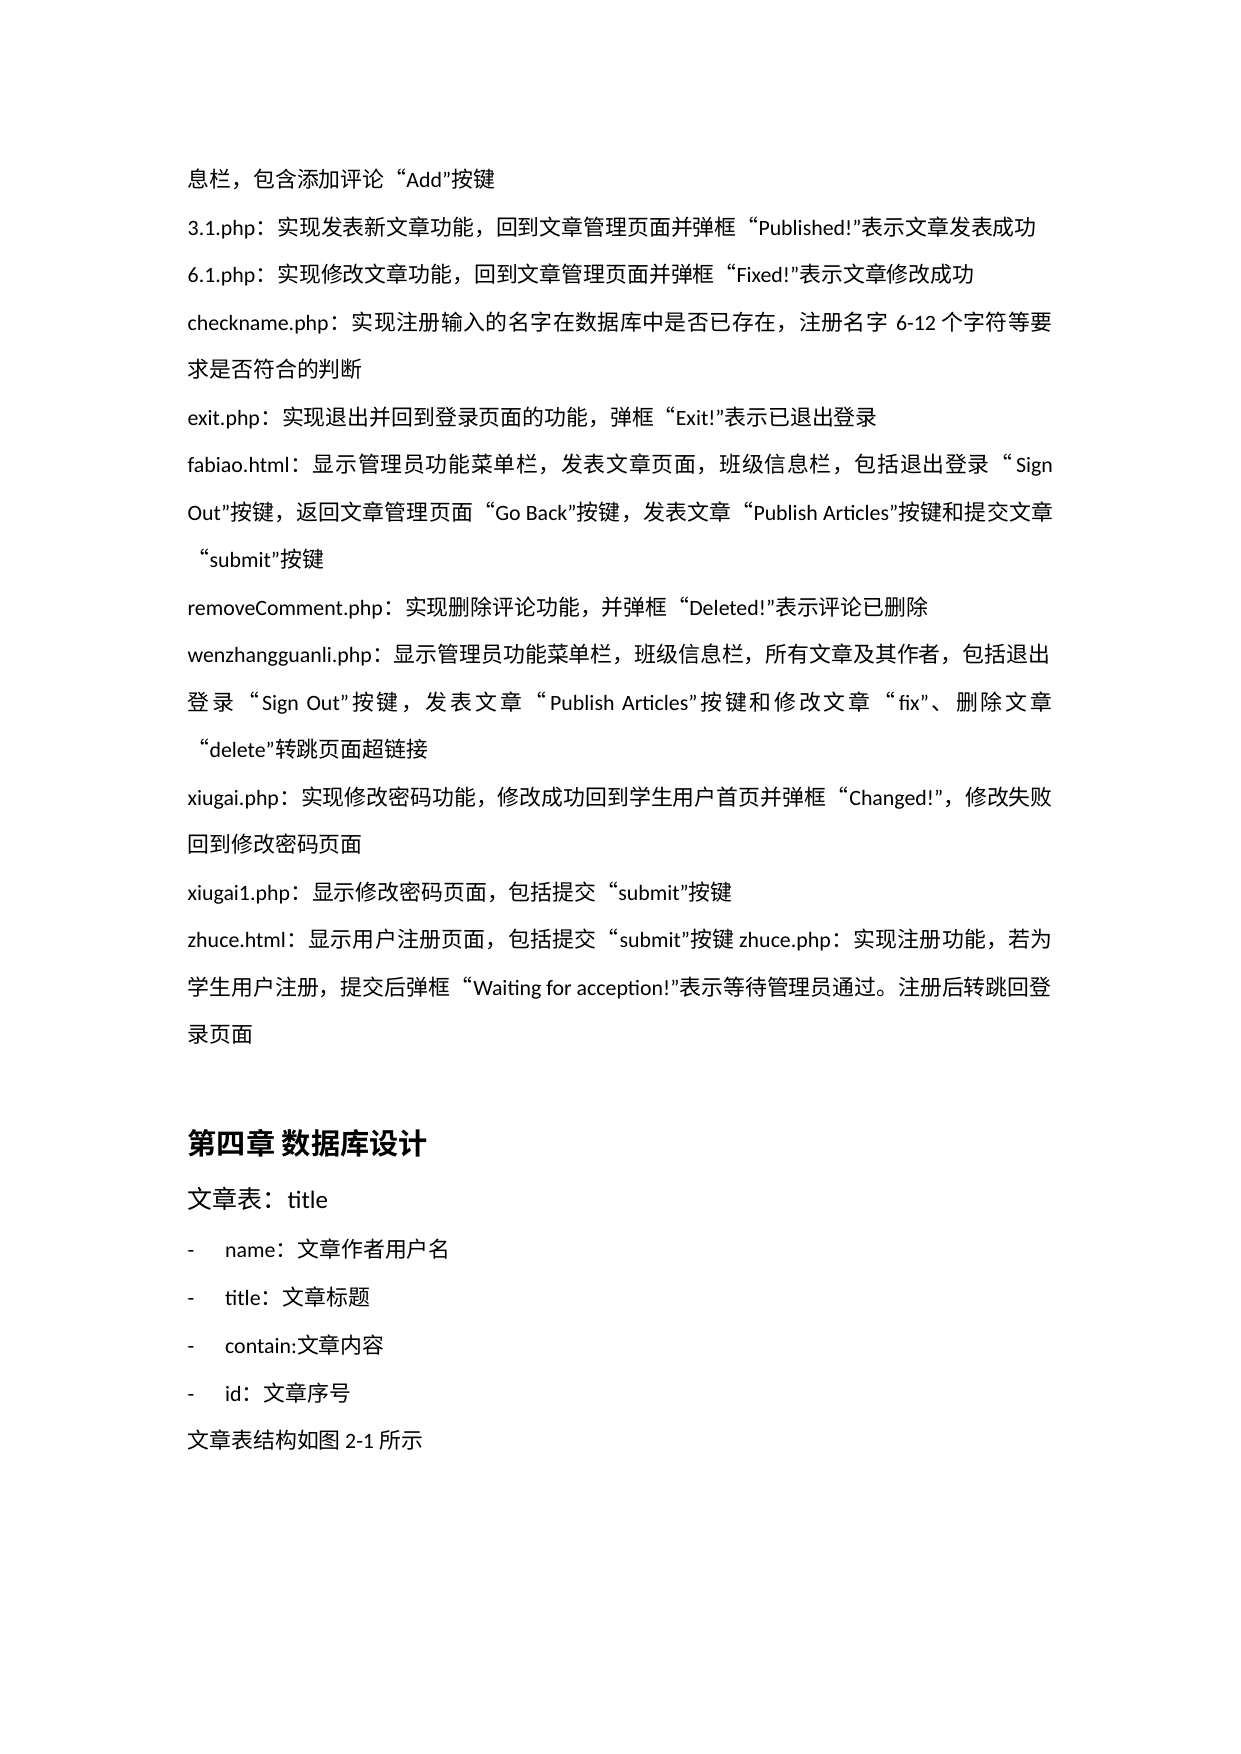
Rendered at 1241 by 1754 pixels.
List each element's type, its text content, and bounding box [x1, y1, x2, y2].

text fabiao.html：显示管理员功能菜单栏，发表文章页面，班级信息栏，包括退出登录“Sign Out”按键，返回文章管理页面“Go Back”按键，发表文章“Publish Articles”按键和提交文章“submit”按键 [187, 447, 1053, 574]
text 文章表：title [187, 1179, 1053, 1216]
text 3.1.php：实现发表新文章功能，回到文章管理页面并弹框“Published!”表示文章发表成功 [187, 209, 1053, 241]
text 6.1.php：实现修改文章功能，回到文章管理页面并弹框“Fixed!”表示文章修改成功 [187, 257, 1053, 289]
list name：文章作者用户名 [187, 1232, 1053, 1263]
text xiugai1.php：显示修改密码页面，包括提交“submit”按键 [187, 874, 1053, 906]
text exit.php：实现退出并回到登录页面的功能，弹框“Exit!”表示已退出登录 [187, 399, 1053, 431]
list id：文章序号 [187, 1376, 1053, 1407]
text checkname.php：实现注册输入的名字在数据库中是否已存在，注册名字6-12个字符等要求是否符合的判断 [187, 304, 1053, 384]
text wenzhangguanli.php：显示管理员功能菜单栏，班级信息栏，所有文章及其作者，包括退出登录“Sign Out”按键，发表文章“Publish Articles”按键和修改文章“fix”、删除文章“delete”转跳页面超链接 [187, 637, 1053, 764]
text zhuce.html：显示用户注册页面，包括提交“submit”按键zhuce.php：实现注册功能，若为学生用户注册，提交后弹框“Waiting for acception!”表示等待管理员通过。注册后转跳回登录页面 [187, 922, 1053, 1049]
text removeComment.php：实现删除评论功能，并弹框“Deleted!”表示评论已删除 [187, 589, 1053, 621]
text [187, 162, 1053, 194]
text 第四章 数据库设计 [187, 1121, 1053, 1163]
list contain:文章内容 [187, 1328, 1053, 1359]
list title：文章标题 [187, 1280, 1053, 1311]
text xiugai.php：实现修改密码功能，修改成功回到学生用户首页并弹框“Changed!”，修改失败回到修改密码页面 [187, 779, 1053, 859]
text 文章表结构如图2-1 所示 [187, 1423, 1053, 1455]
